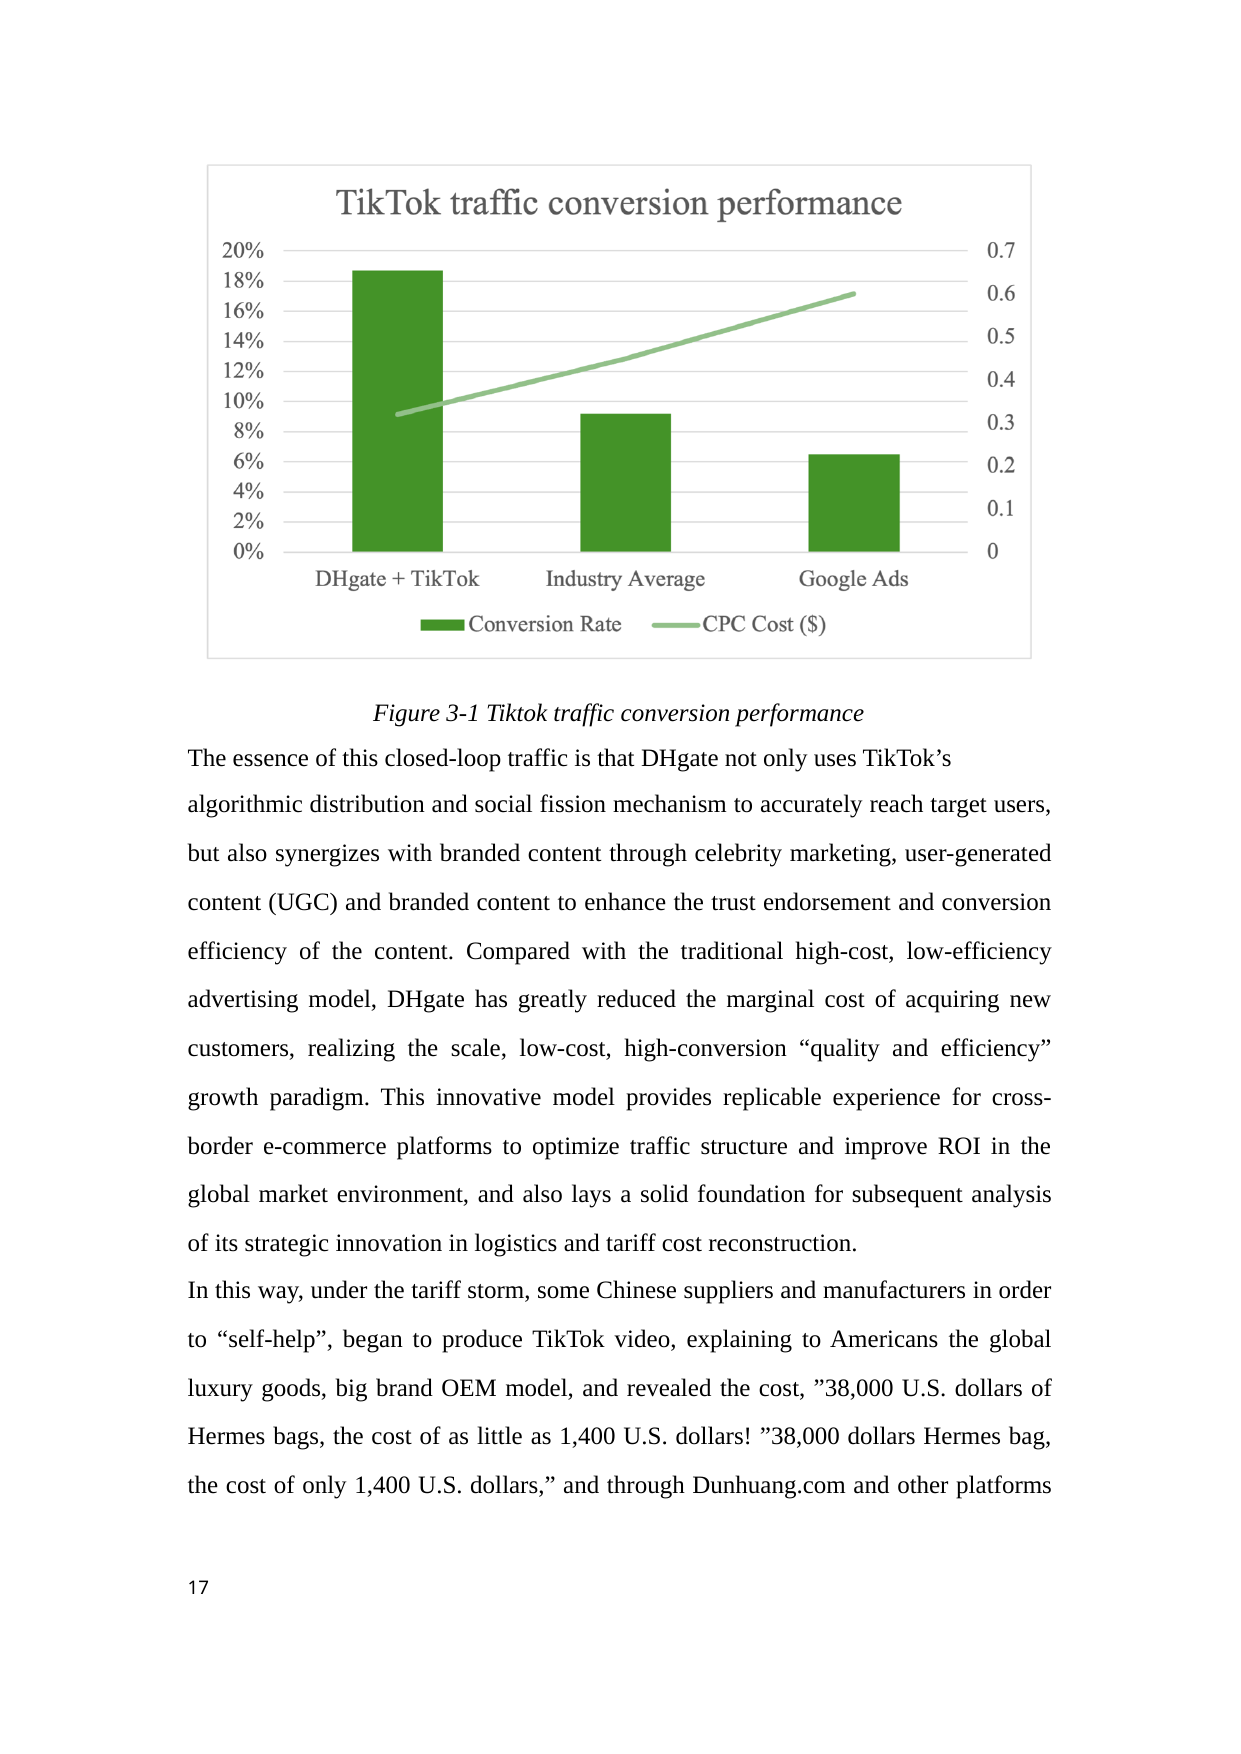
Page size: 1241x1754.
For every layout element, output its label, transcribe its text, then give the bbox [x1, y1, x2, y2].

table_cell [188, 163, 1052, 696]
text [187, 1273, 1053, 1501]
text The essence of this closed-loop traffic is that DHgate not only uses TikTok’s [187, 741, 1053, 773]
picture [206, 163, 1033, 663]
table_cell Figure 3-1 Tiktok traffic conversion performance [188, 696, 1052, 741]
text algorithmic distribution and social fission mechanism to accurately reach target users, but also synergizes with branded content through celebrity marketing, user-generated content (UGC) and branded content to enhance the trust endorsement and conversion efficiency of the content. Compared with the traditional high-cost, low-efficiency advertising model, DHgate has greatly reduced the marginal cost of acquiring new customers, realizing the scale, low-cost, high-conversion “quality and efficiency” growth paradigm. This innovative model provides replicable experience for cross-border e-commerce platforms to optimize traffic structure and improve ROI in the global market environment, and also lays a solid foundation for subsequent analysis of its strategic innovation in logistics and tariff cost reconstruction. [187, 788, 1053, 1259]
